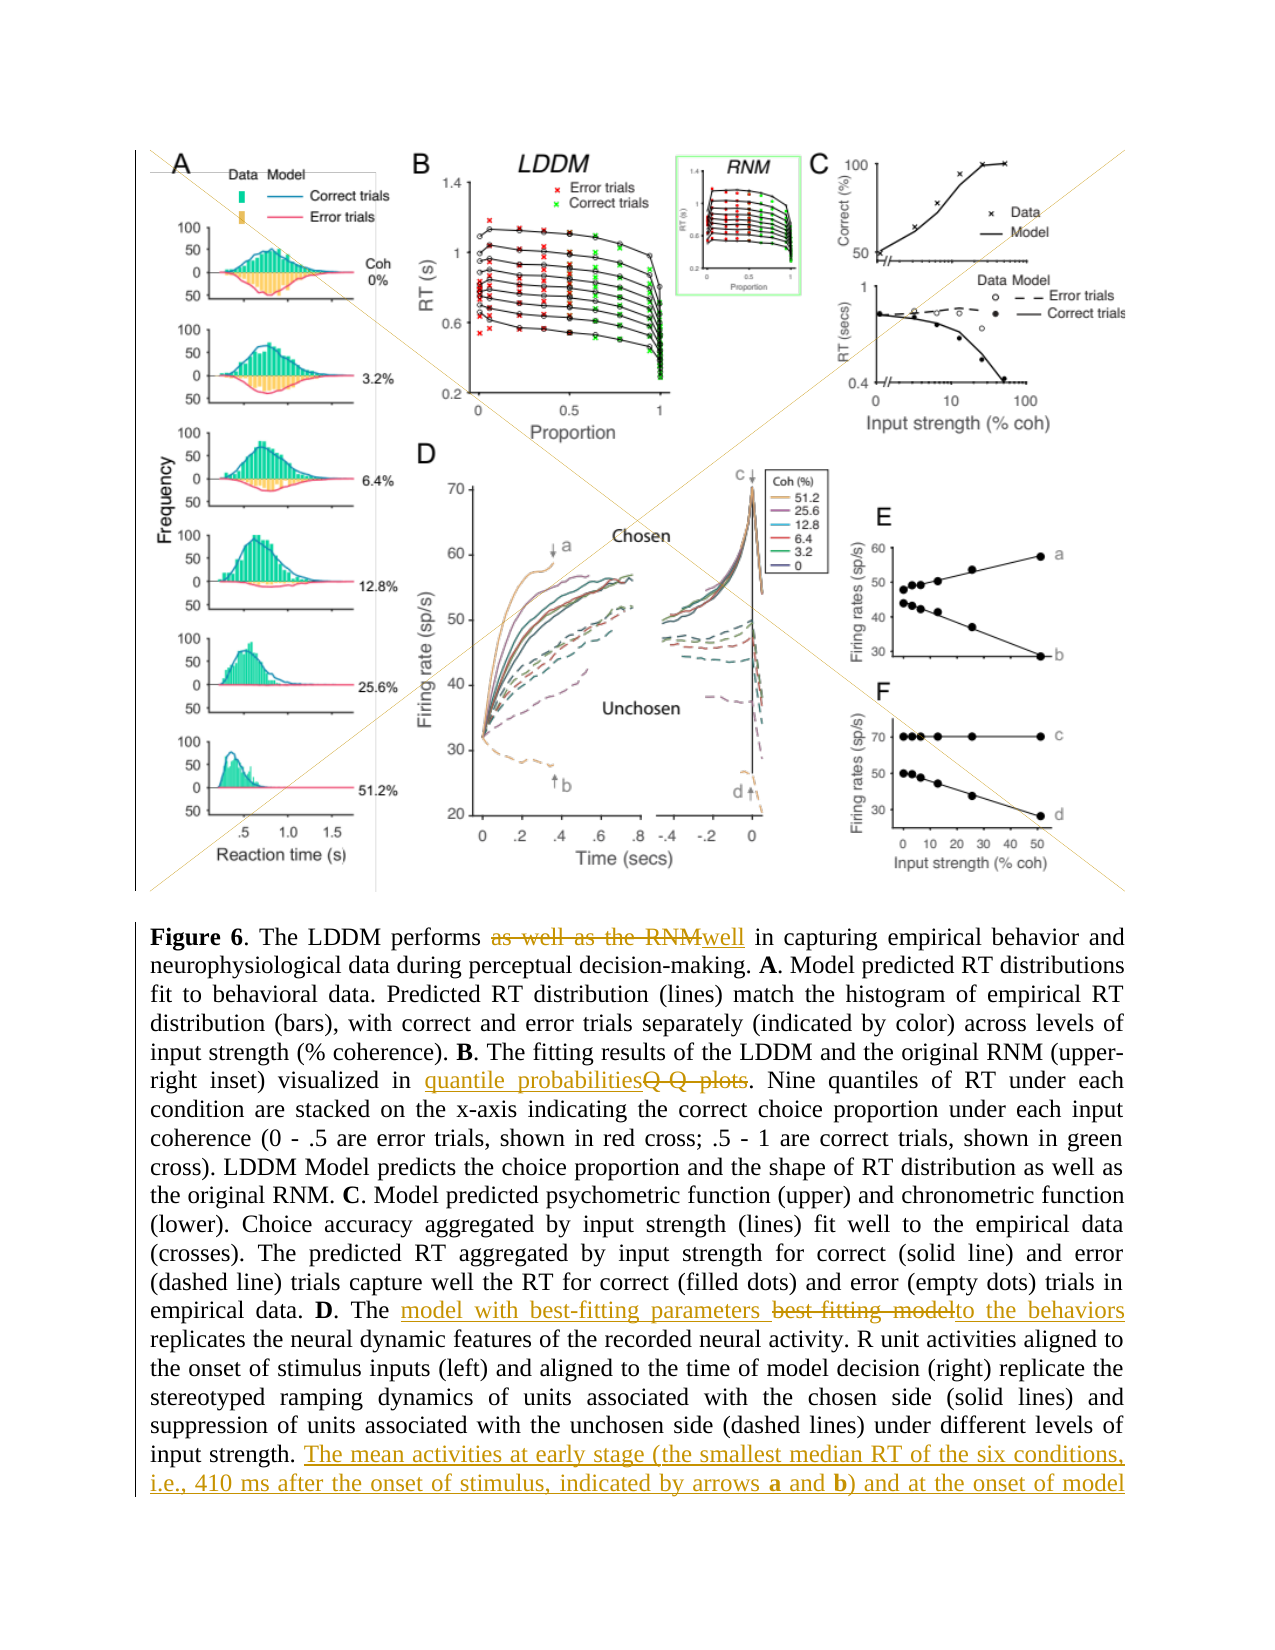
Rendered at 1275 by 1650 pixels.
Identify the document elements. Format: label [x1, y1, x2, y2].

text [150, 922, 1125, 1493]
